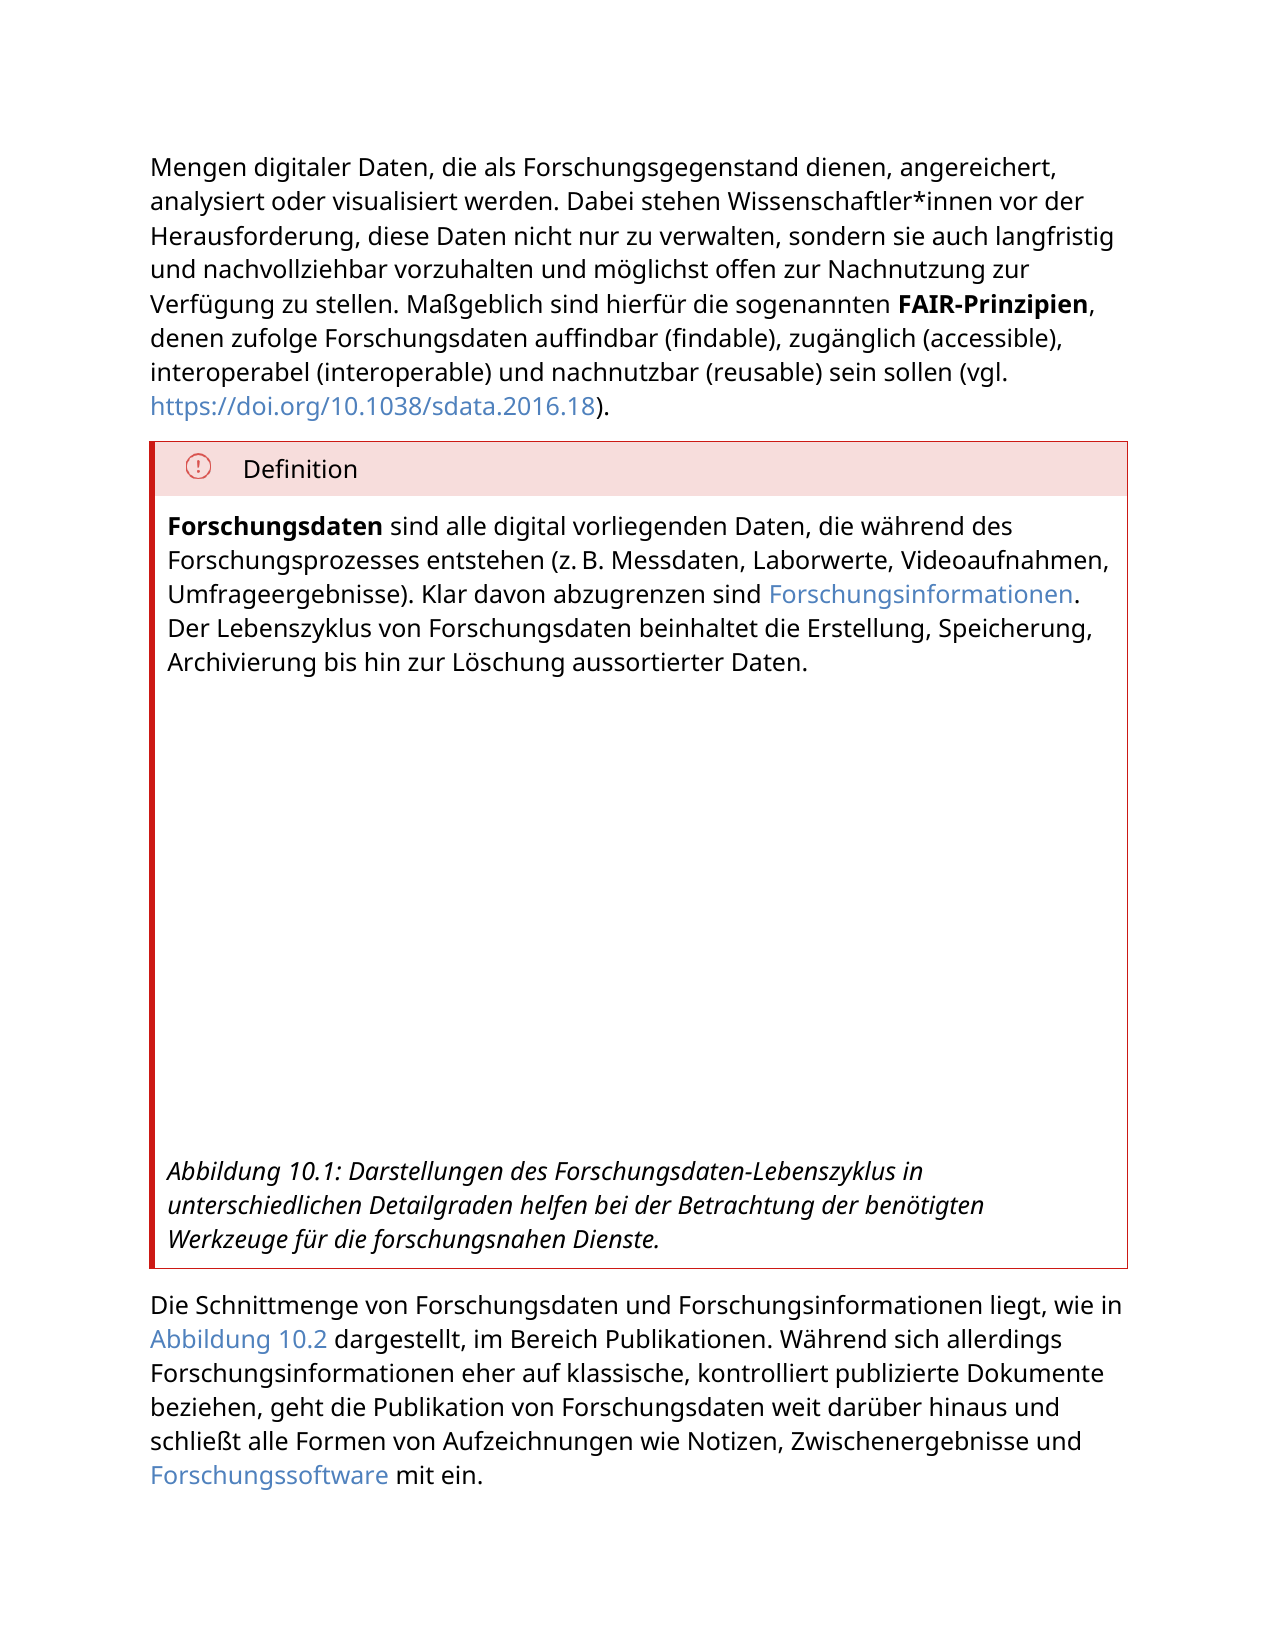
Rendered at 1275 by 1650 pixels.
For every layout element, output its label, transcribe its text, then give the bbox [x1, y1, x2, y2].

text Die Schnittmenge von Forschungsdaten und Forschungsinformationen liegt, wie in Abbildung 10.2 dargestellt, im Bereich Publikationen. Während sich allerdings Forschungsinformationen eher auf klassische, kontrolliert publizierte Dokumente beziehen, geht die Publikation von Forschungsdaten weit darüber hinaus und schließt alle Formen von Aufzeichnungen wie Notizen, Zwischenergebnisse und Forschungssoftware mit ein. [150, 1288, 1125, 1492]
table_header Abbildung 10.1: Darstellungen des Forschungsdaten-Lebenszyklus in unterschiedlichen Detailgraden helfen bei der Betrachtung der benötigten Werkzeuge für die forschungsnahen Dienste. [155, 692, 1127, 1268]
picture [186, 453, 211, 479]
table_cell Forschungsdaten sind alle digital vorliegenden Daten, die während des Forschungsprozesses entstehen (z. B. Messdaten, Laborwerte, Videoaufnahmen, Umfrageergebnisse). Klar davon abzugrenzen sind Forschungsinformationen. Der Lebenszyklus von Forschungsdaten beinhaltet die Erstellung, Speicherung, Archivierung bis hin zur Löschung aussortierter Daten. [155, 496, 1127, 692]
table_header Definition [155, 442, 1127, 496]
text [150, 150, 1125, 422]
